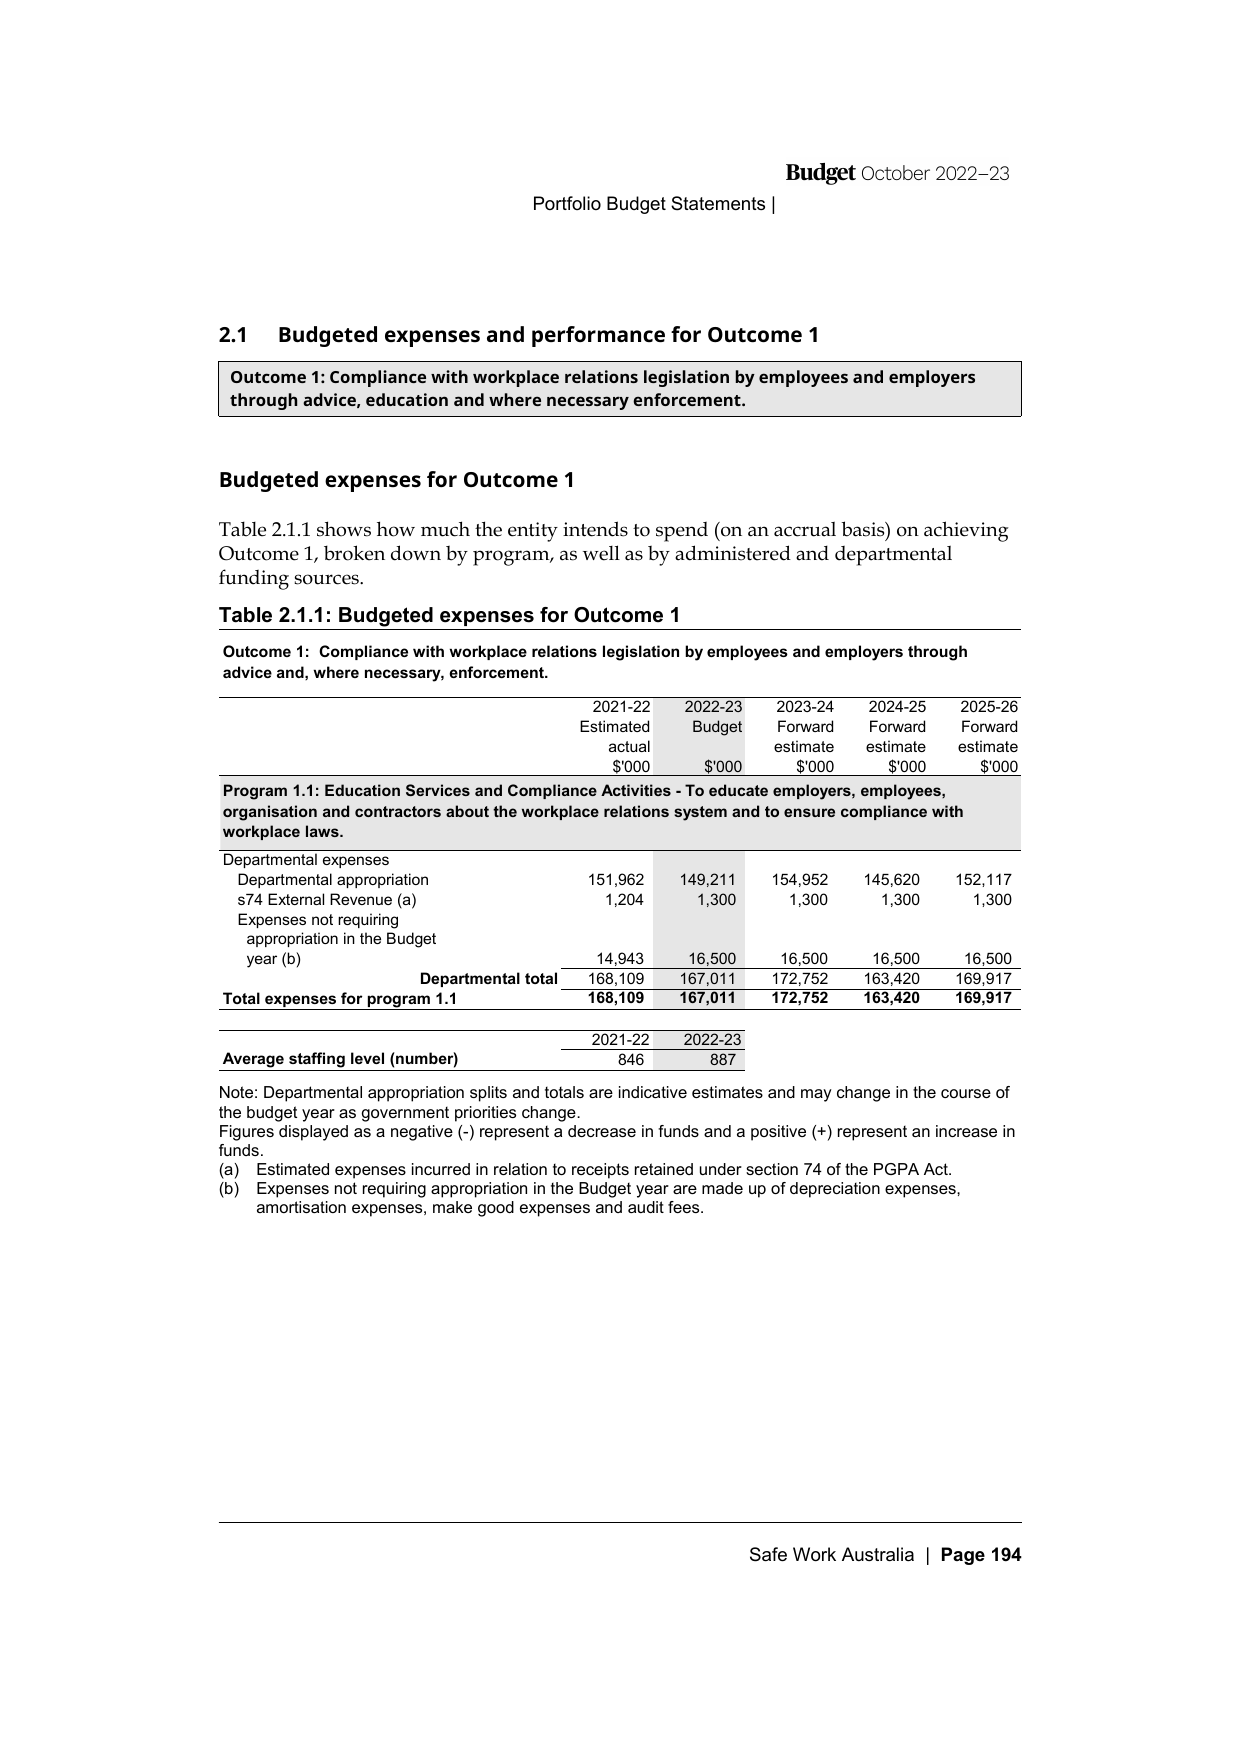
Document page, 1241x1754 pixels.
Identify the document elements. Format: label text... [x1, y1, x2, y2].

list Estimated expenses incurred in relation to receipts retained under section 74 of the PGPA Act. [218, 1160, 1022, 1179]
picture [786, 157, 1009, 186]
subtitle Table 2.1.1: Budgeted expenses for Outcome 1 [218, 602, 1022, 626]
text Figures displayed as a negative (-) represent a decrease in funds and a positive (+) represent an increase in funds. [218, 1122, 1022, 1160]
subtitle Budgeted expenses for Outcome 1 [218, 465, 1022, 493]
list Expenses not requiring appropriation in the Budget year are made up of depreciation expenses, amortisation expenses, make good expenses and audit fees. [218, 1179, 1022, 1217]
table_header Outcome 1: Compliance with workplace relations legislation by employees and employers through advice, education and where necessary enforcement. [219, 362, 1021, 416]
text Note: Departmental appropriation splits and totals are indicative estimates and may change in the course of the budget year as government priorities change. [218, 1083, 1022, 1122]
text Table 2.1.1 shows how much the entity intends to spend (on an accrual basis) on achieving Outcome 1, broken down by program, as well as by administered and departmental funding sources. [218, 518, 1022, 590]
subtitle 2.1 Budgeted expenses and performance for Outcome 1 [218, 320, 1022, 349]
